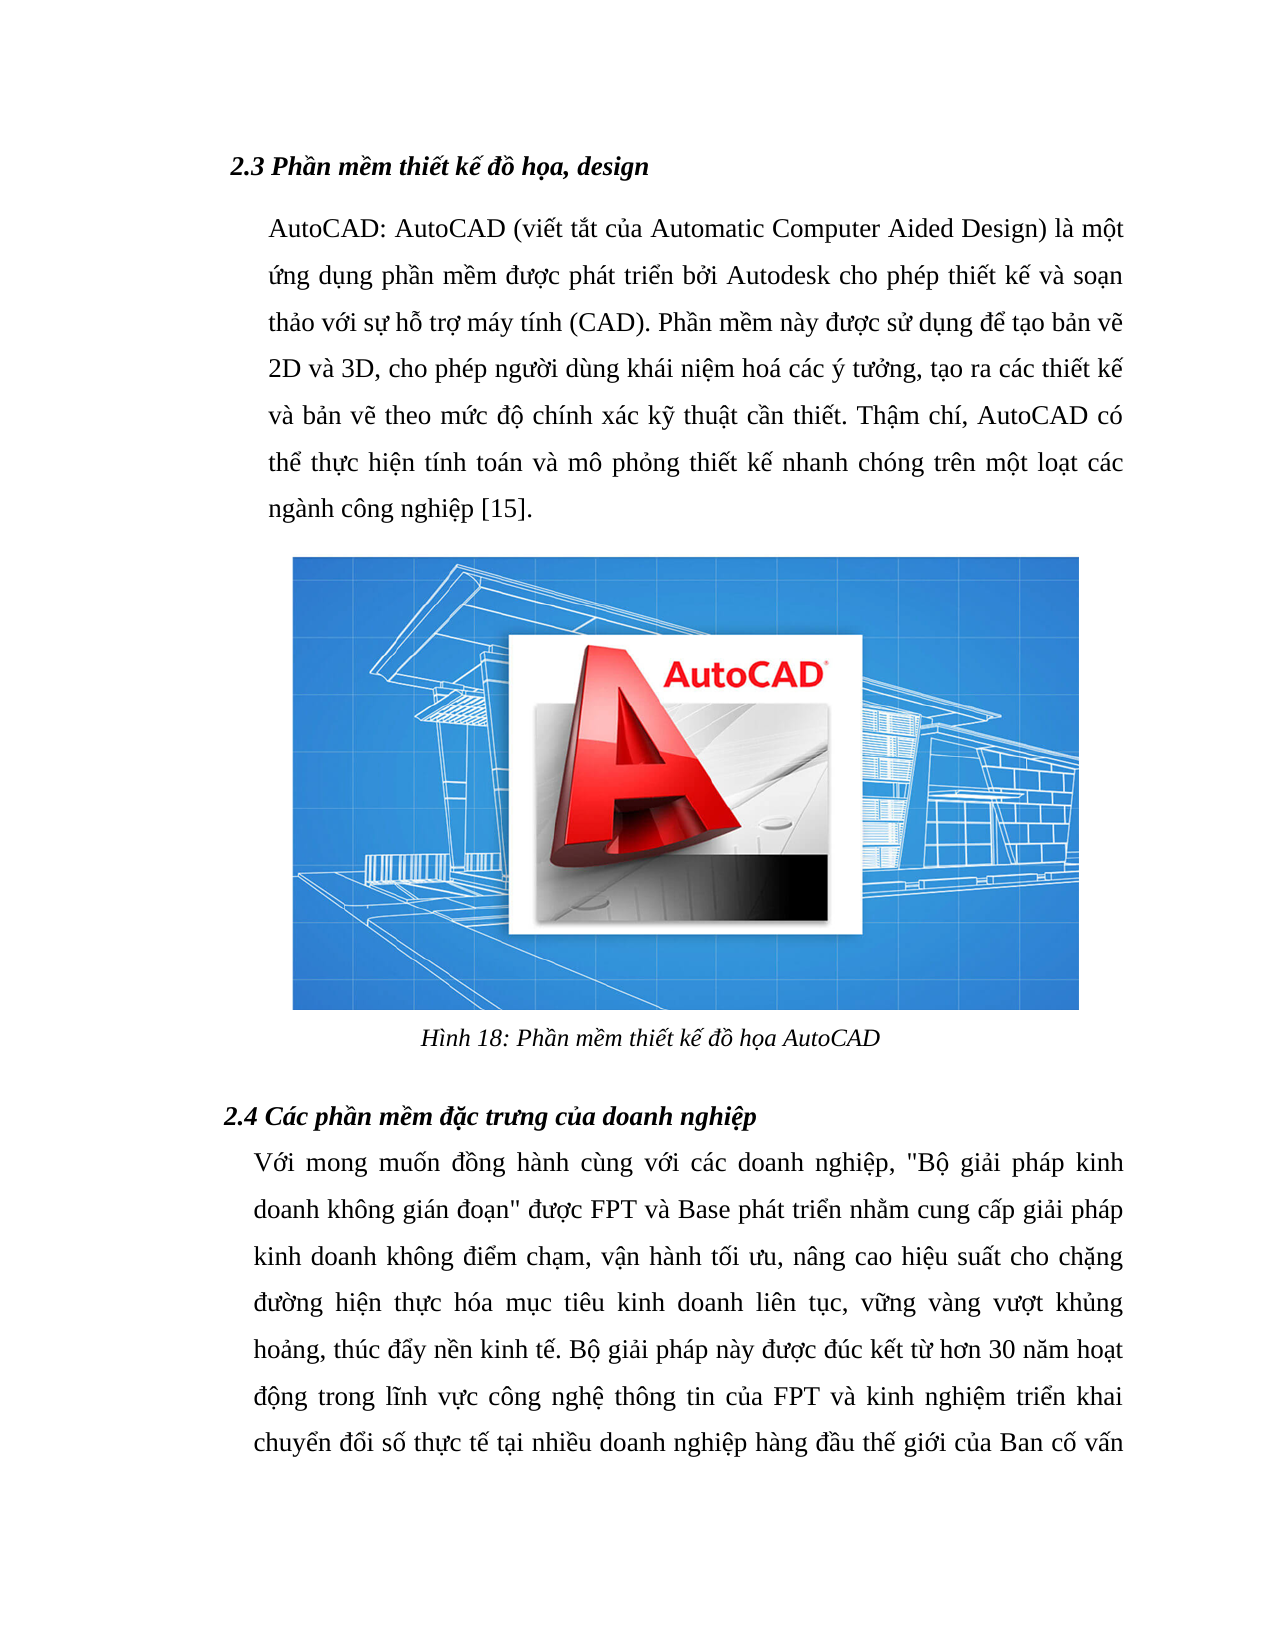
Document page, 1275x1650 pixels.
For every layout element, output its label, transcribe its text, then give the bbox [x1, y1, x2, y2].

subtitle 2.3 Phần mềm thiết kế đồ họa, design [224, 150, 1117, 181]
subtitle 2.4 Các phần mềm đặc trưng của doanh nghiệp [224, 1099, 1117, 1131]
picture [292, 554, 1079, 1010]
text Hình 18: Phần mềm thiết kế đồ họa AutoCAD [178, 1023, 1125, 1052]
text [253, 1146, 1125, 1457]
text AutoCAD: AutoCAD (viết tắt của Automatic Computer Aided Design) là một ứng dụng phần mềm được phát triển bởi Autodesk cho phép thiết kế và soạn thảo với sự hỗ trợ máy tính (CAD). Phần mềm này được sử dụng để tạo bản vẽ 2D và 3D, cho phép người dùng khái niệm hoá các ý tưởng, tạo ra các thiết kế và bản vẽ theo mức độ chính xác kỹ thuật cần thiết. Thậm chí, AutoCAD có thể thực hiện tính toán và mô phỏng thiết kế nhanh chóng trên một loạt các ngành công nghiệp [15]. [210, 212, 1125, 523]
